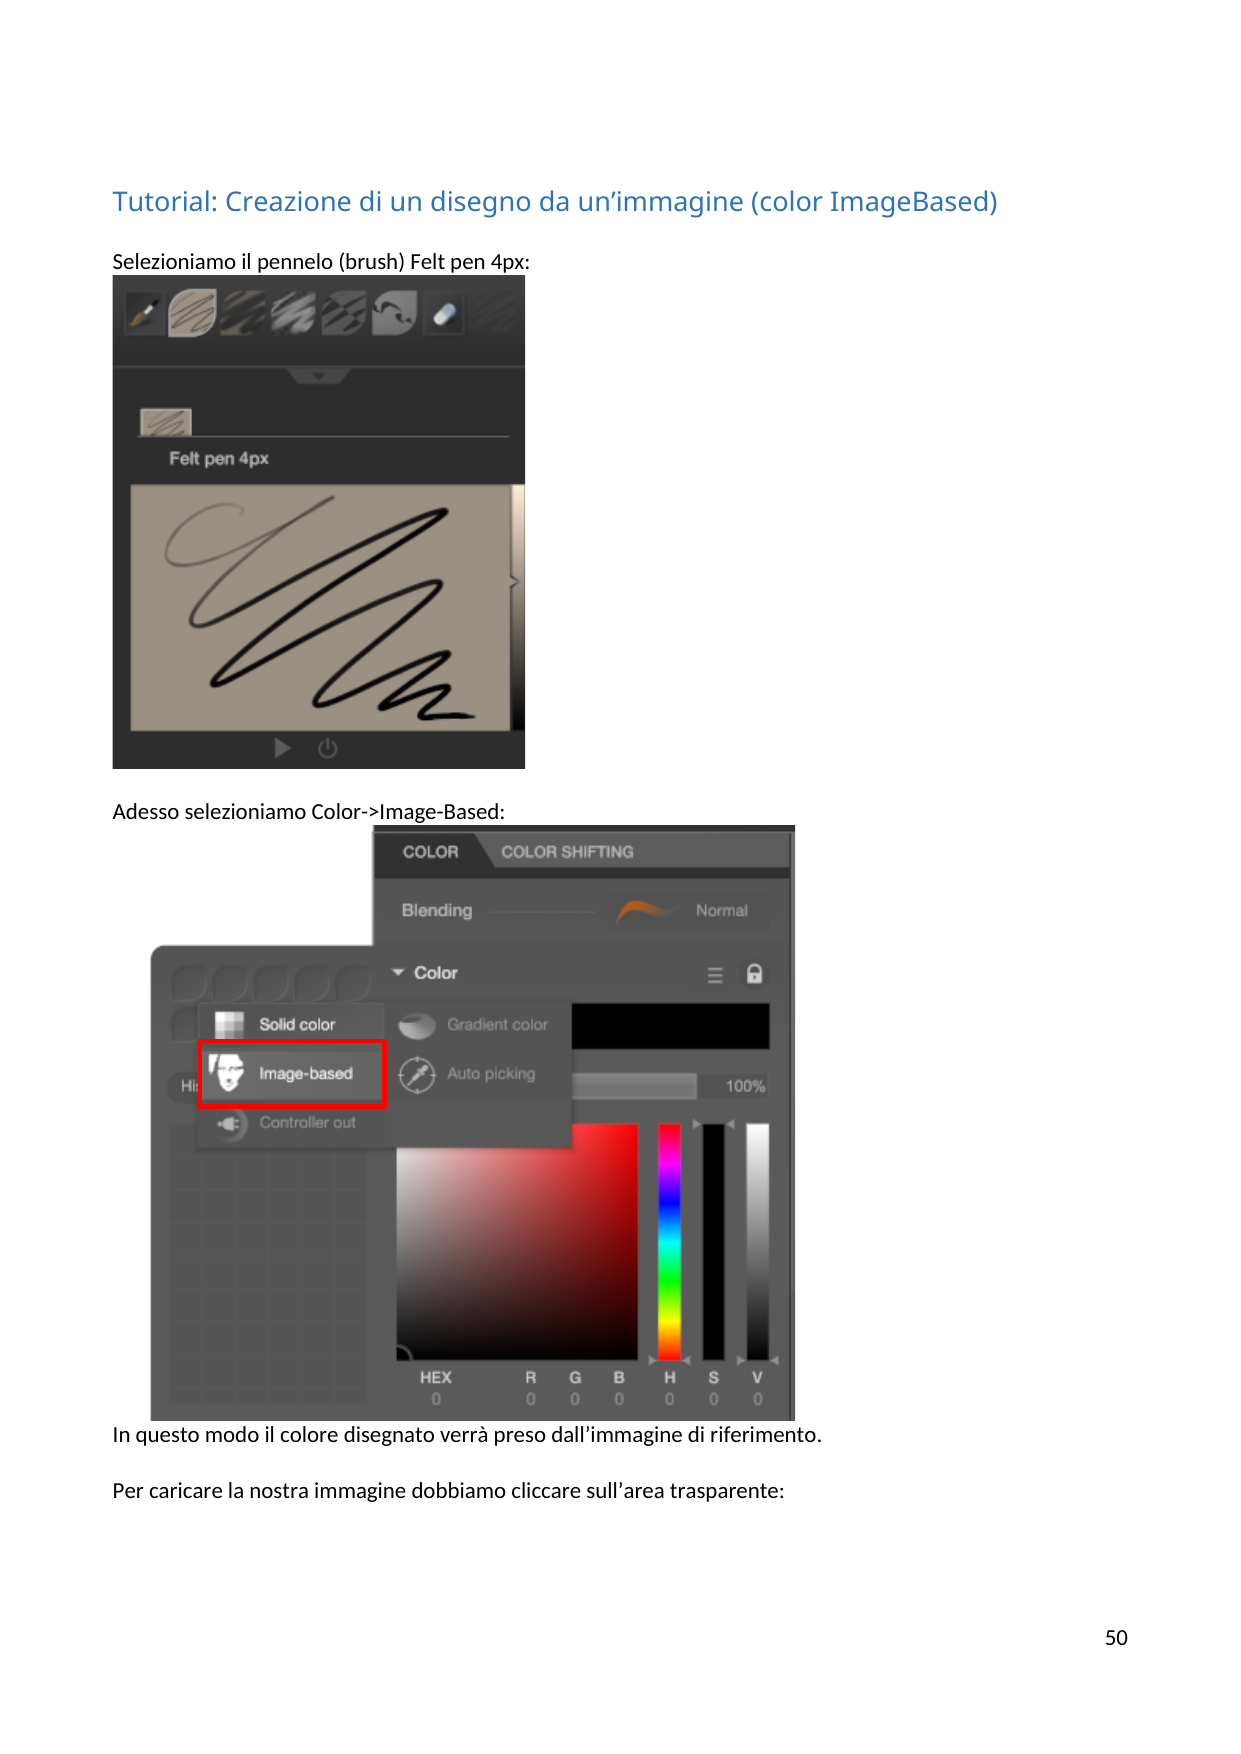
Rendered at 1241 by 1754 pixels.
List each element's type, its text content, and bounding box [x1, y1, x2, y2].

picture [112, 825, 796, 1421]
text In questo modo il colore disegnato verrà preso dall’immagine di riferimento. [112, 1420, 1128, 1448]
text Selezioniamo il pennelo (brush) Felt pen 4px: [112, 247, 1128, 275]
picture [112, 275, 525, 769]
text Adesso selezioniamo Color->Image-Based: [112, 797, 1128, 825]
text Per caricare la nostra immagine dobbiamo cliccare sull’area trasparente: [112, 1476, 1128, 1504]
subtitle Tutorial: Creazione di un disegno da un’immagine (color ImageBased) [112, 182, 1128, 219]
